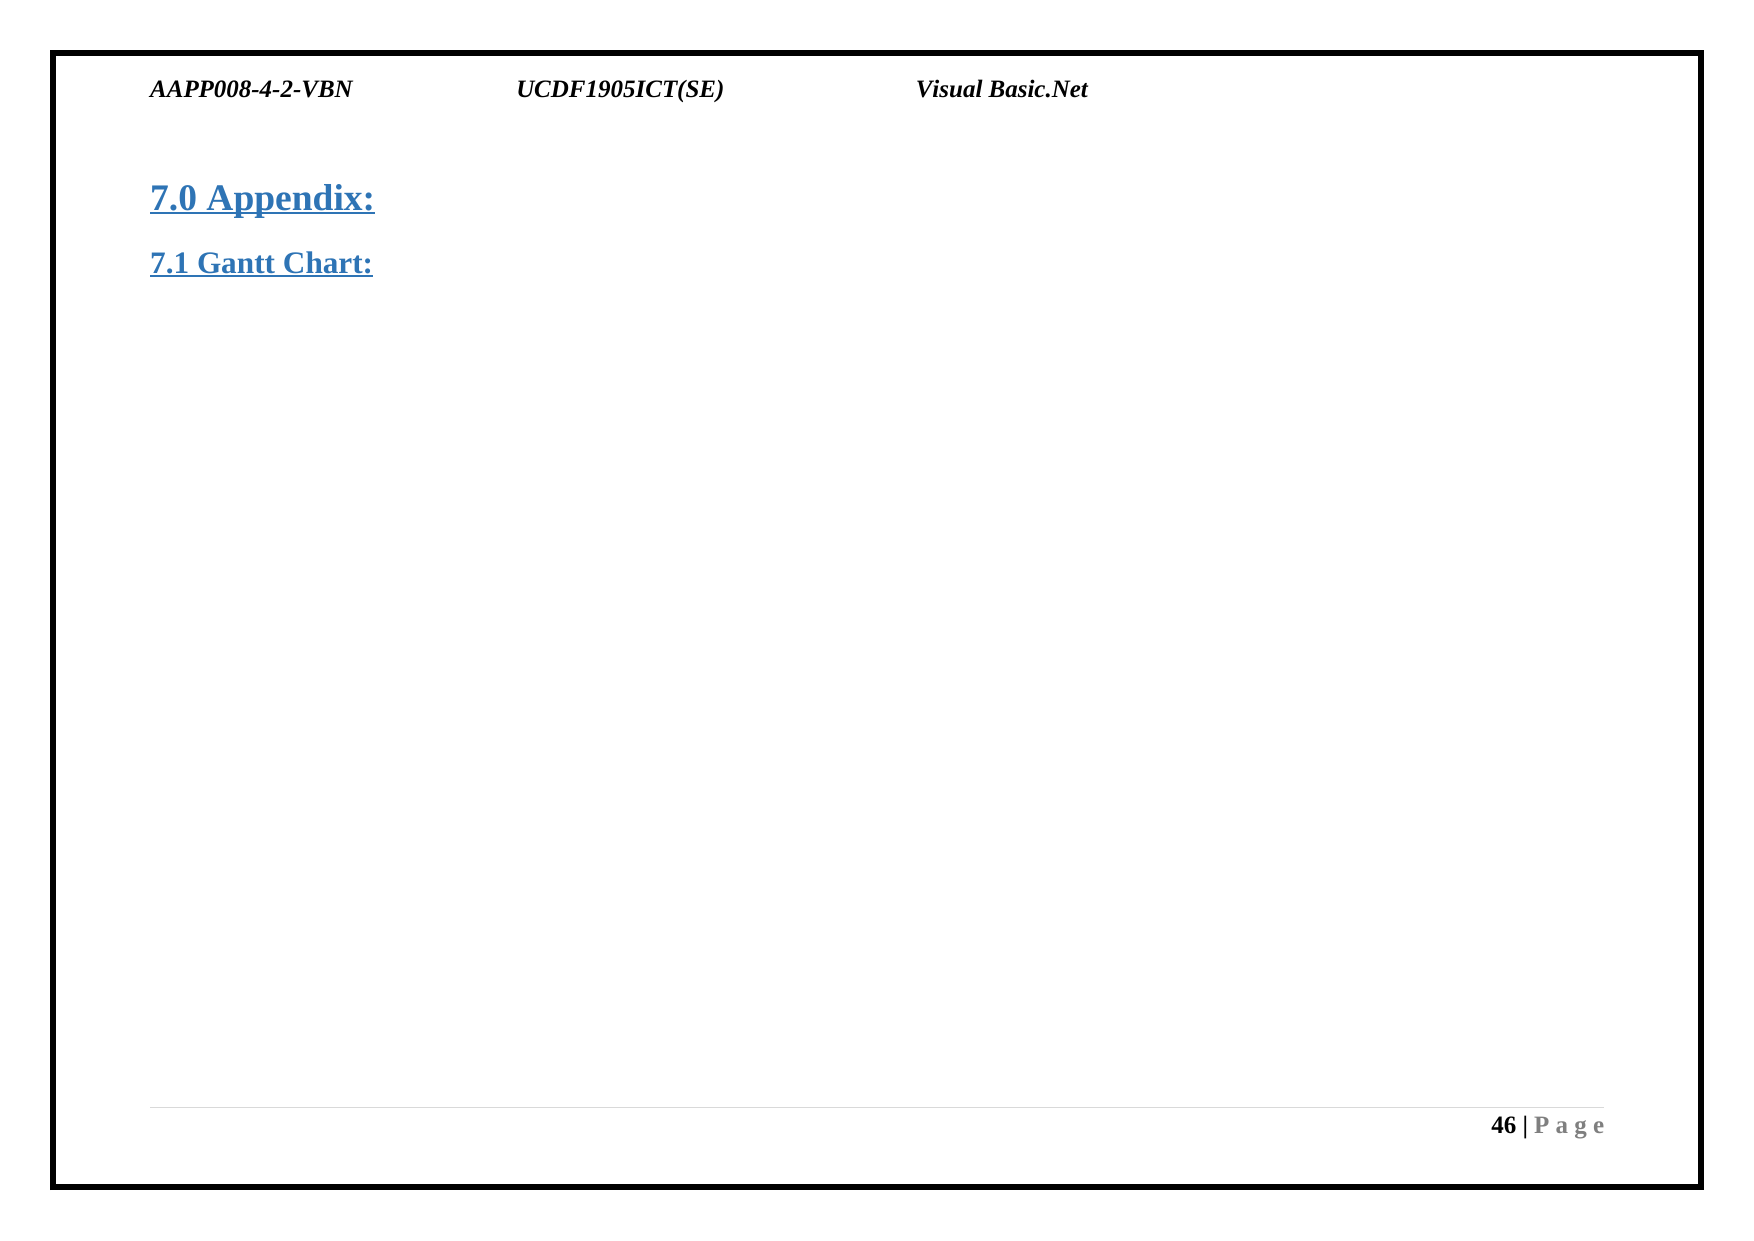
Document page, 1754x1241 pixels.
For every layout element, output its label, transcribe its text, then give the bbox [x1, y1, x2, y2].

subtitle 7.1 Gantt Chart: [150, 244, 1604, 280]
subtitle 7.0 Appendix: [150, 175, 1604, 218]
